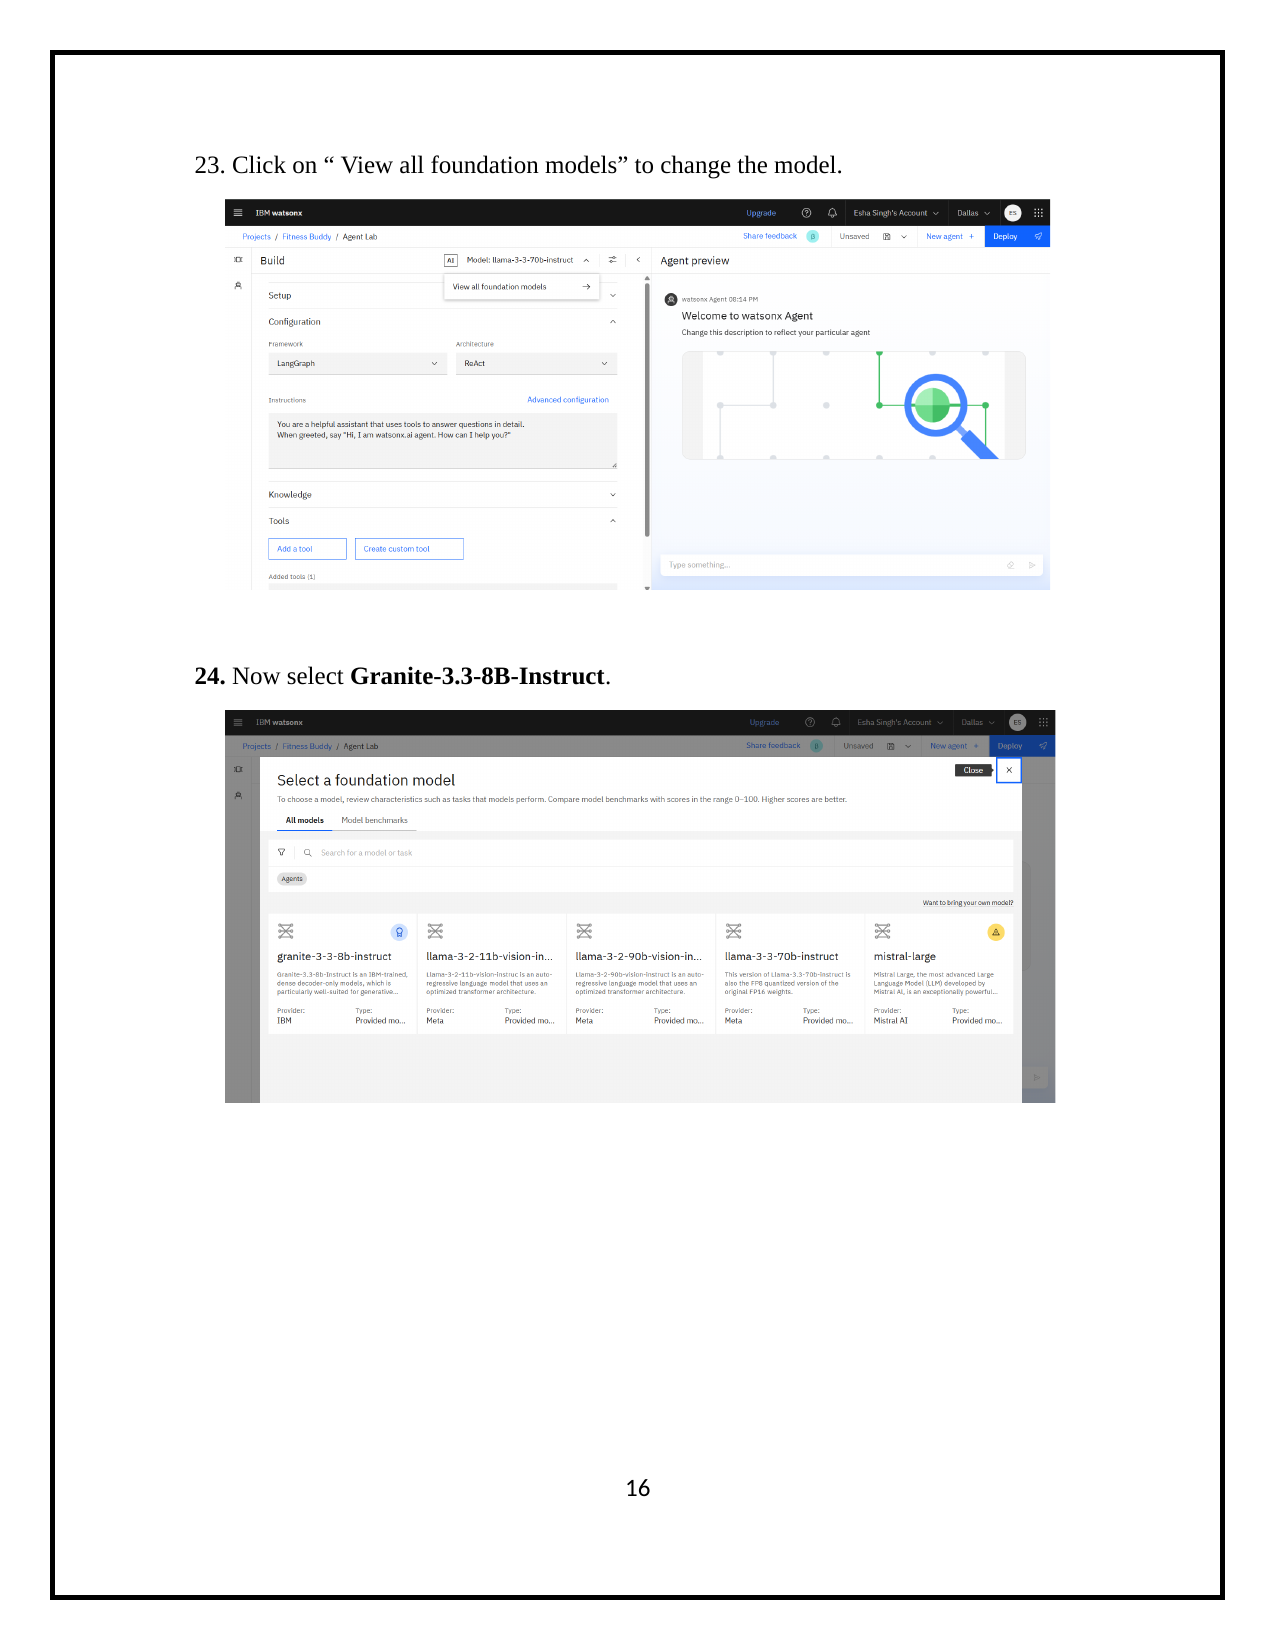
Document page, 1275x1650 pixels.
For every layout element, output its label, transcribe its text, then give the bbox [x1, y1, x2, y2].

list Now select Granite-3.3-8B-Instruct. [194, 661, 1125, 689]
list Click on “ View all foundation models” to change the model. [194, 150, 1125, 179]
picture [225, 710, 1056, 1103]
picture [225, 199, 1050, 590]
